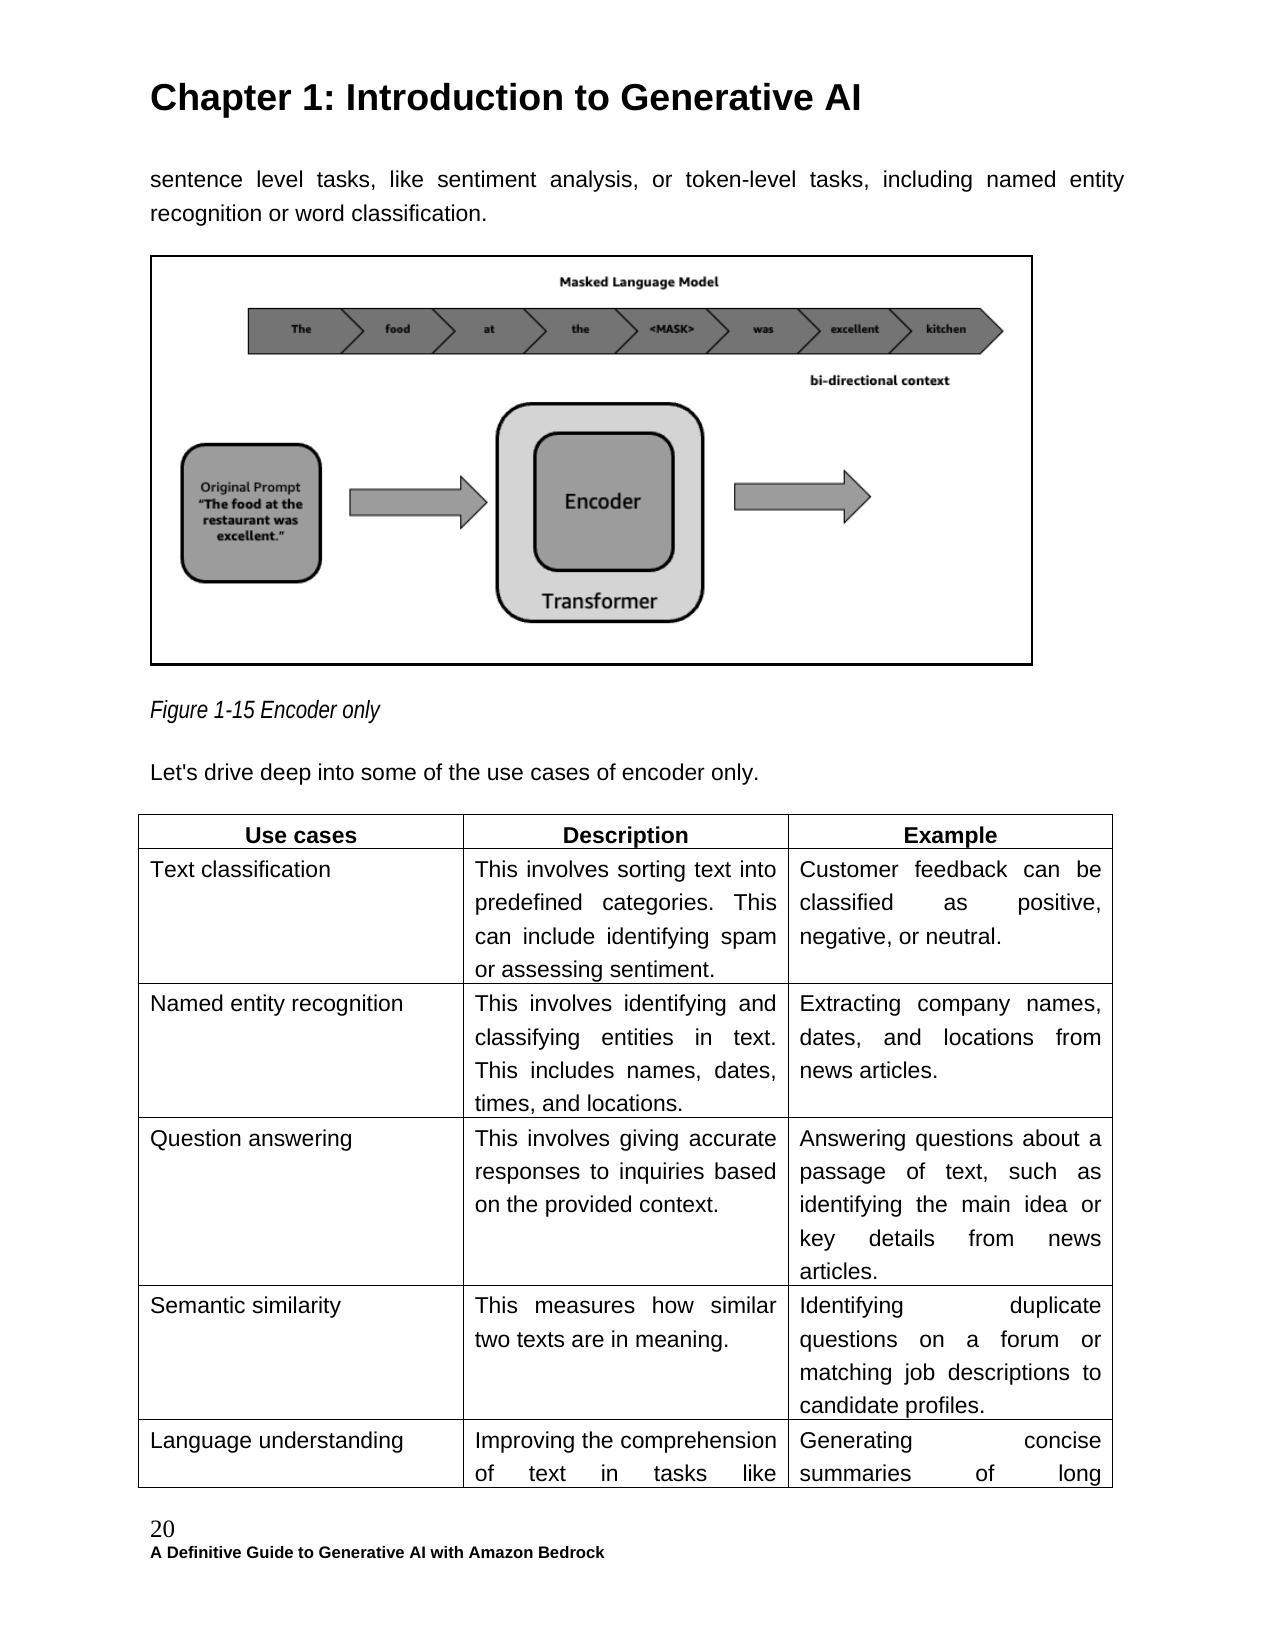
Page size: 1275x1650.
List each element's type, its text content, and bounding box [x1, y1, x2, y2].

table_cell This involves giving accurate responses to inquiries based on the provided context. [464, 1118, 788, 1284]
text Figure 1-15 Encoder only [150, 695, 1125, 723]
table_cell Extracting company names, dates, and locations from news articles. [789, 984, 1112, 1117]
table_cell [139, 1420, 463, 1487]
picture [152, 257, 1031, 663]
table_cell Semantic similarity [139, 1286, 463, 1419]
text Let's drive deep into some of the use cases of encoder only. [150, 752, 1125, 785]
table_cell This involves sorting text into predefined categories. This can include identifying spam or assessing sentiment. [464, 849, 788, 982]
table_cell This measures how similar two texts are in meaning. [464, 1286, 788, 1419]
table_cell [464, 1420, 788, 1487]
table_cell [789, 1420, 1112, 1487]
table_cell Identifying duplicate questions on a forum or matching job descriptions to candidate profiles. [789, 1286, 1112, 1419]
table_cell Text classification [139, 849, 463, 982]
table_header Description [464, 815, 788, 848]
table_cell Named entity recognition [139, 984, 463, 1117]
table_cell This involves identifying and classifying entities in text. This includes names, dates, times, and locations. [464, 984, 788, 1117]
table_header Example [789, 815, 1112, 848]
table_cell Customer feedback can be classified as positive, negative, or neutral. [789, 849, 1112, 982]
table_header Use cases [139, 815, 463, 848]
table_cell Answering questions about a passage of text, such as identifying the main idea or key details from news articles. [789, 1118, 1112, 1284]
table_cell Question answering [139, 1118, 463, 1284]
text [150, 159, 1125, 226]
